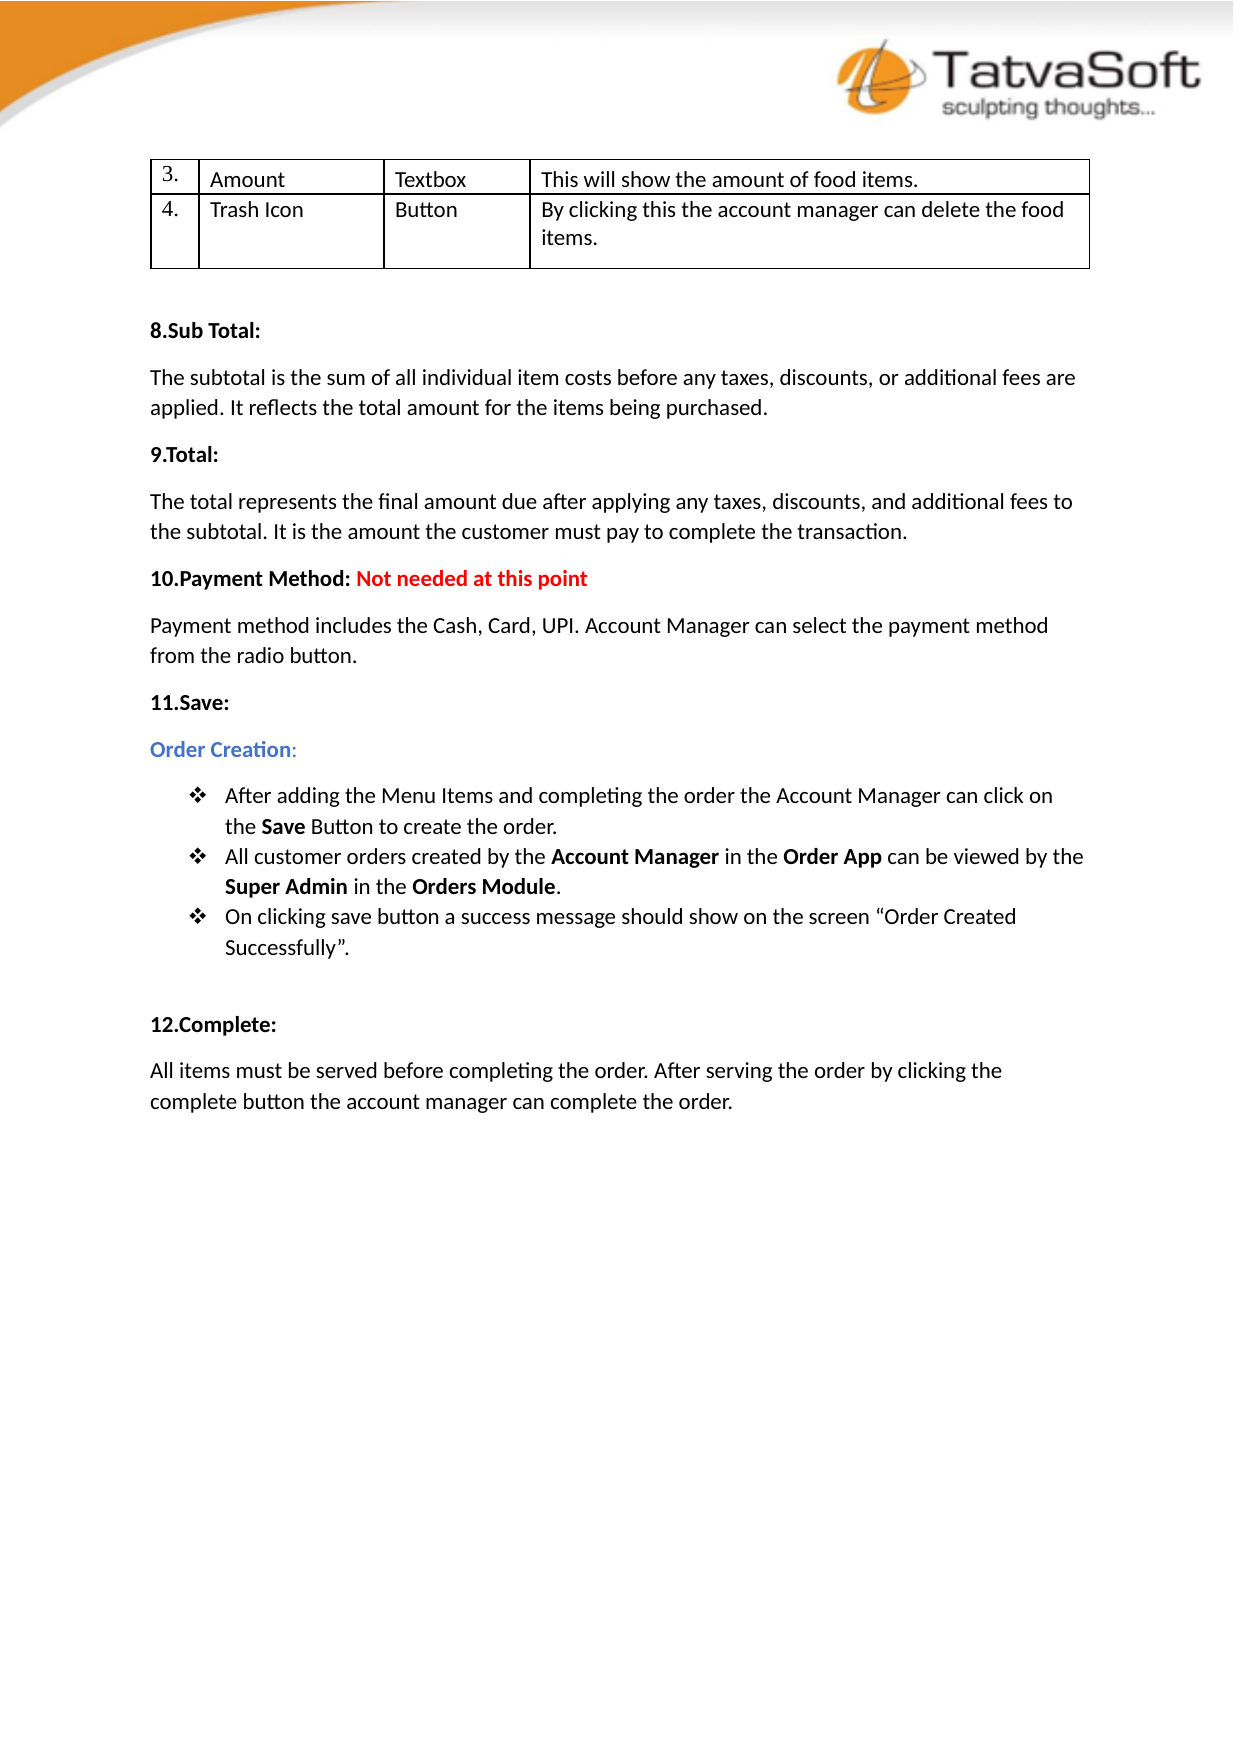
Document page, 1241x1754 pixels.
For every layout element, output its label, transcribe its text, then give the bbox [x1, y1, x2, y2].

text 9.Total: [150, 440, 1090, 468]
list On clicking save button a success message should show on the screen “Order Created Successfully”. [187, 902, 1090, 961]
text The subtotal is the sum of all individual item costs before any taxes, discounts, or additional fees are applied. It reflects the total amount for the items being purchased. [150, 363, 1090, 421]
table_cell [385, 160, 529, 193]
text 10.Payment Method: Not needed at this point [150, 564, 1090, 592]
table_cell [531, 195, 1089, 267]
text Payment method includes the Cash, Card, UPI. Account Manager can select the payment method from the radio button. [150, 611, 1090, 669]
text 11.Save: [150, 688, 1090, 716]
text All items must be served before completing the order. After serving the order by clicking the complete button the account manager can complete the order. [150, 1057, 1090, 1115]
list All customer orders created by the Account Manager in the Order App can be viewed by the Super Admin in the Orders Module. [187, 842, 1090, 900]
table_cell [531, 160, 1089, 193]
list After adding the Menu Items and completing the order the Account Manager can click on the Save Button to create the order. [187, 782, 1090, 840]
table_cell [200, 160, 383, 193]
text 8.Sub Total: [150, 316, 1090, 344]
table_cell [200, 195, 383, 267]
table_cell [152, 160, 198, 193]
text Order Creation: [150, 735, 1090, 763]
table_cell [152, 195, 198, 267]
text The total represents the final amount due after applying any taxes, discounts, and additional fees to the subtotal. It is the amount the customer must pay to complete the transaction. [150, 487, 1090, 545]
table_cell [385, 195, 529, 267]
picture [0, 1, 1234, 159]
text 12.Complete: [150, 1010, 1090, 1038]
